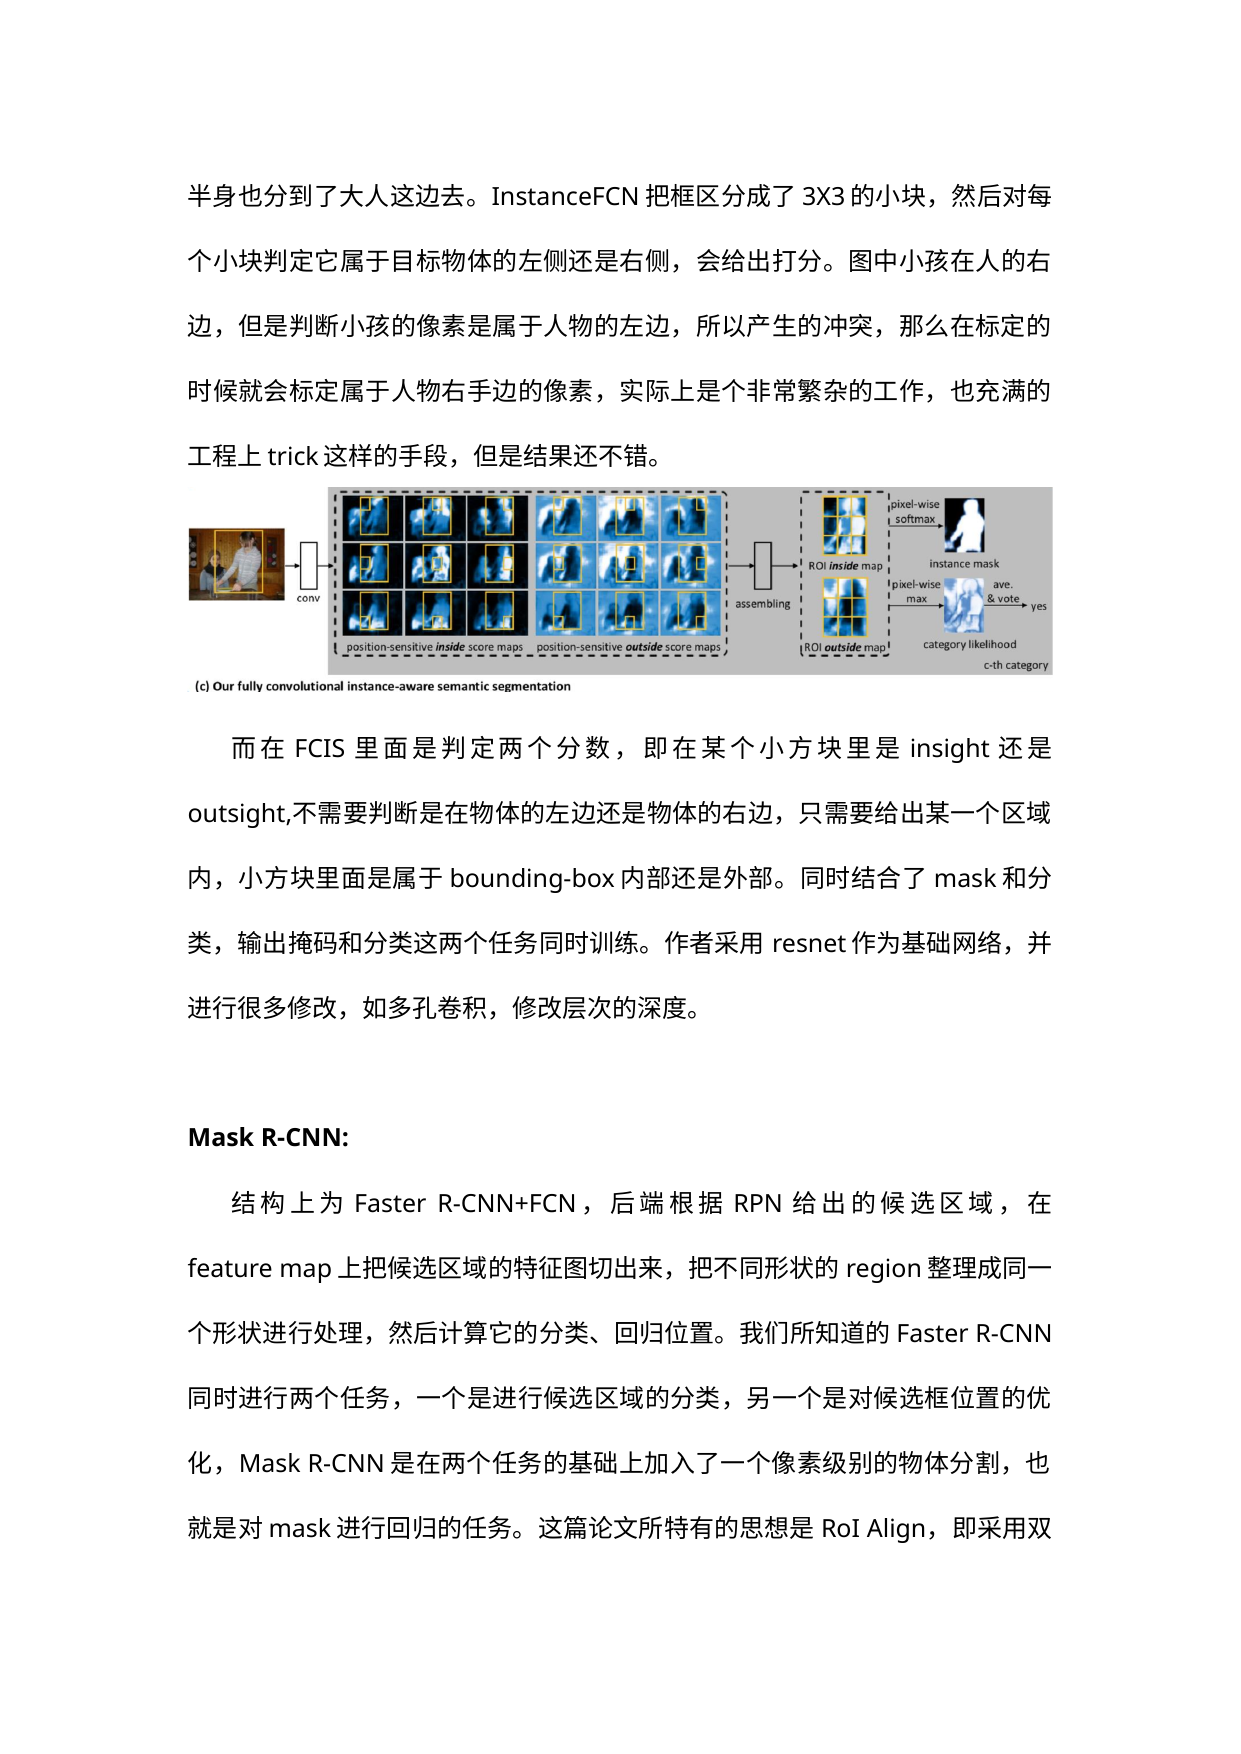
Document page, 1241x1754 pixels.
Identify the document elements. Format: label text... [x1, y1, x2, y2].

picture [187, 487, 1053, 692]
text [187, 162, 1053, 487]
text Mask R-CNN: [187, 1104, 1053, 1169]
text 而在FCIS里面是判定两个分数，即在某个小方块里是insight还是outsight,不需要判断是在物体的左边还是物体的右边，只需要给出某一个区域内，小方块里面是属于bounding-box内部还是外部。同时结合了mask和分类，输出掩码和分类这两个任务同时训练。作者采用resnet作为基础网络，并进行很多修改，如多孔卷积，修改层次的深度。 [187, 714, 1053, 1039]
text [187, 1169, 1053, 1559]
